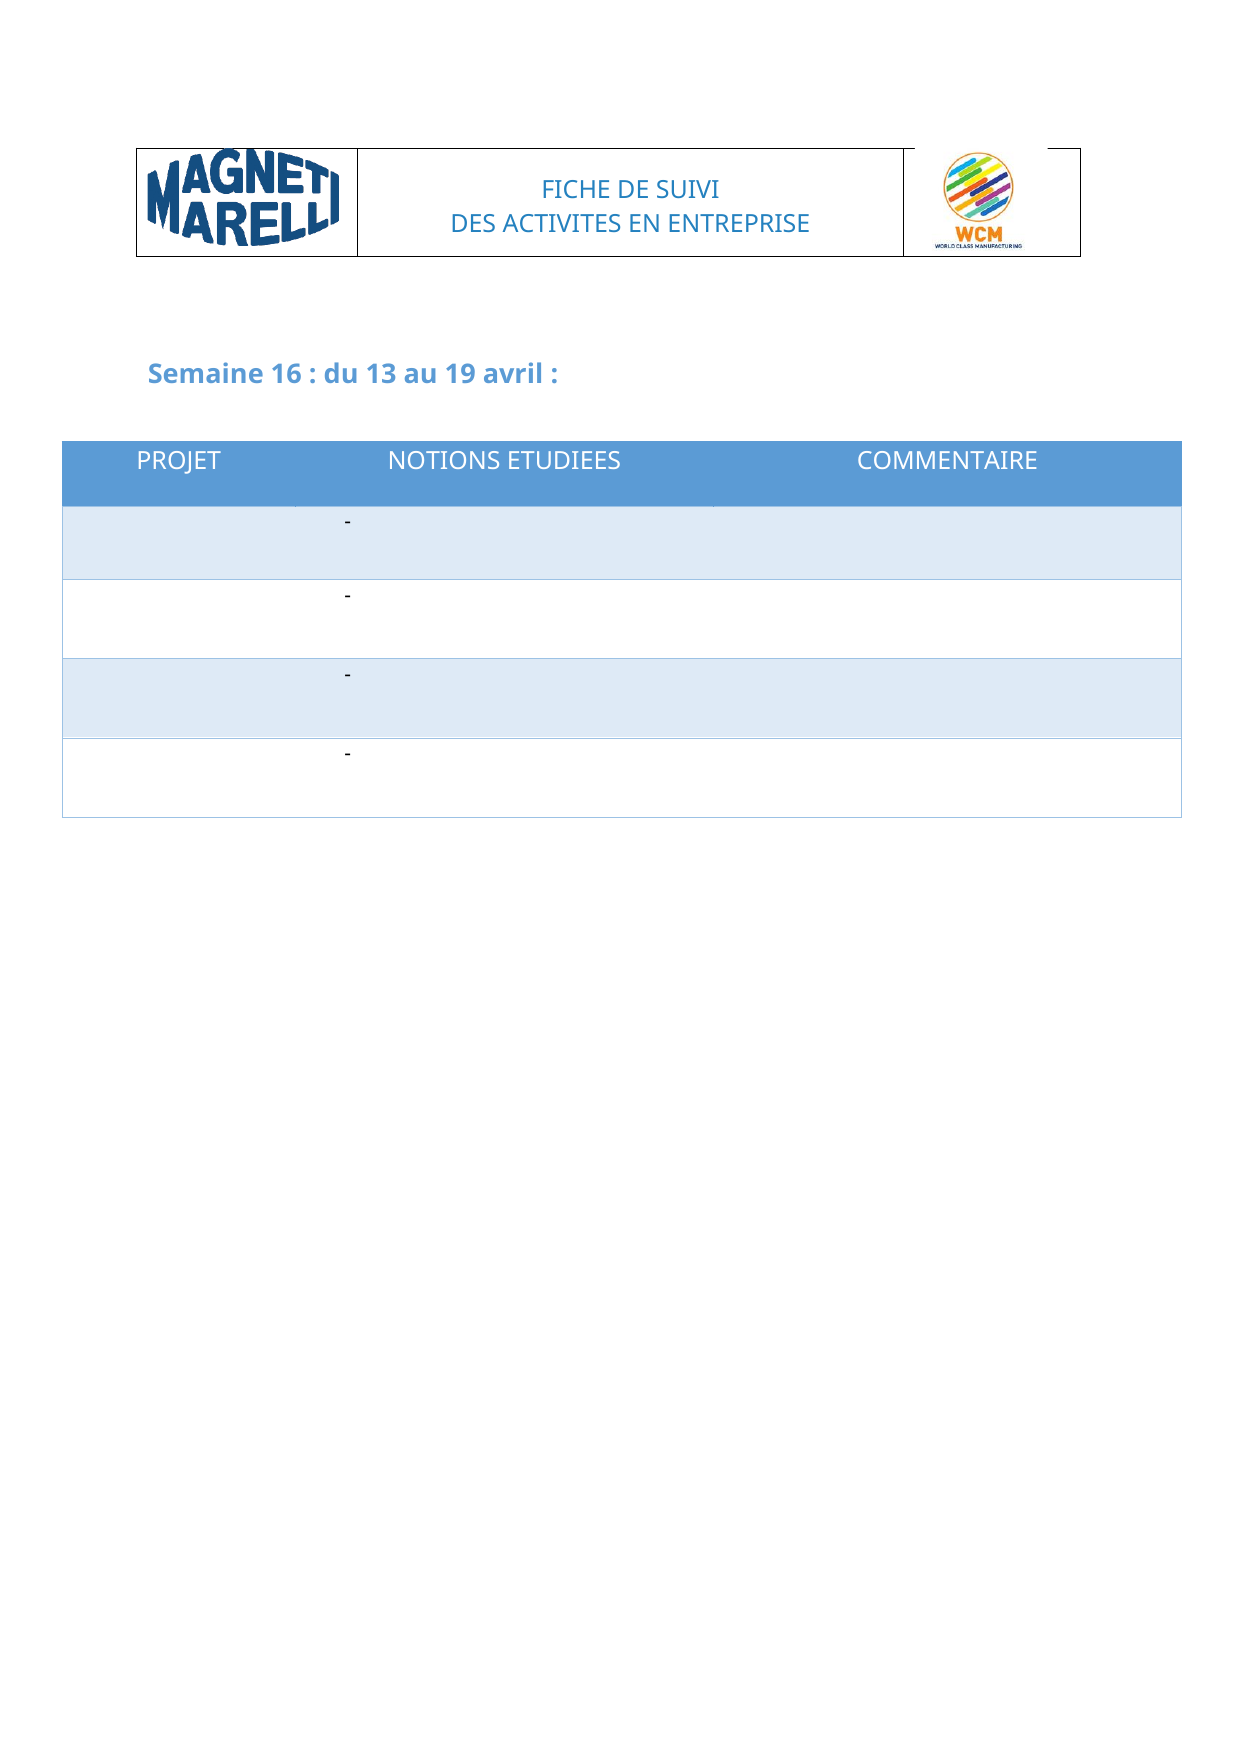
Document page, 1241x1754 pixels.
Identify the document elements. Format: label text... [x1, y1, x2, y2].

table_cell [63, 507, 295, 579]
table_header [904, 149, 914, 256]
table_cell [713, 507, 1181, 579]
table_cell [295, 659, 713, 737]
picture [147, 148, 339, 246]
table_header COMMENTAIRE [714, 442, 1181, 506]
table_cell [295, 739, 713, 817]
table_cell [295, 580, 713, 658]
table_cell [63, 659, 295, 737]
picture [914, 148, 1048, 256]
table_cell [295, 507, 713, 579]
table_cell [63, 580, 295, 658]
table_cell [713, 580, 1181, 658]
table_header [1048, 149, 1080, 256]
table_header FICHE DE SUIVI DES ACTIVITES EN ENTREPRISE [358, 149, 903, 256]
subtitle Semaine 16 : du 13 au 19 avril : [148, 354, 1093, 391]
table_header NOTIONS ETUDIEES [296, 442, 713, 506]
table_cell [63, 739, 295, 817]
table_header [137, 149, 357, 256]
table_header PROJET [63, 442, 295, 506]
table_cell [713, 739, 1181, 817]
table_cell [713, 659, 1181, 737]
